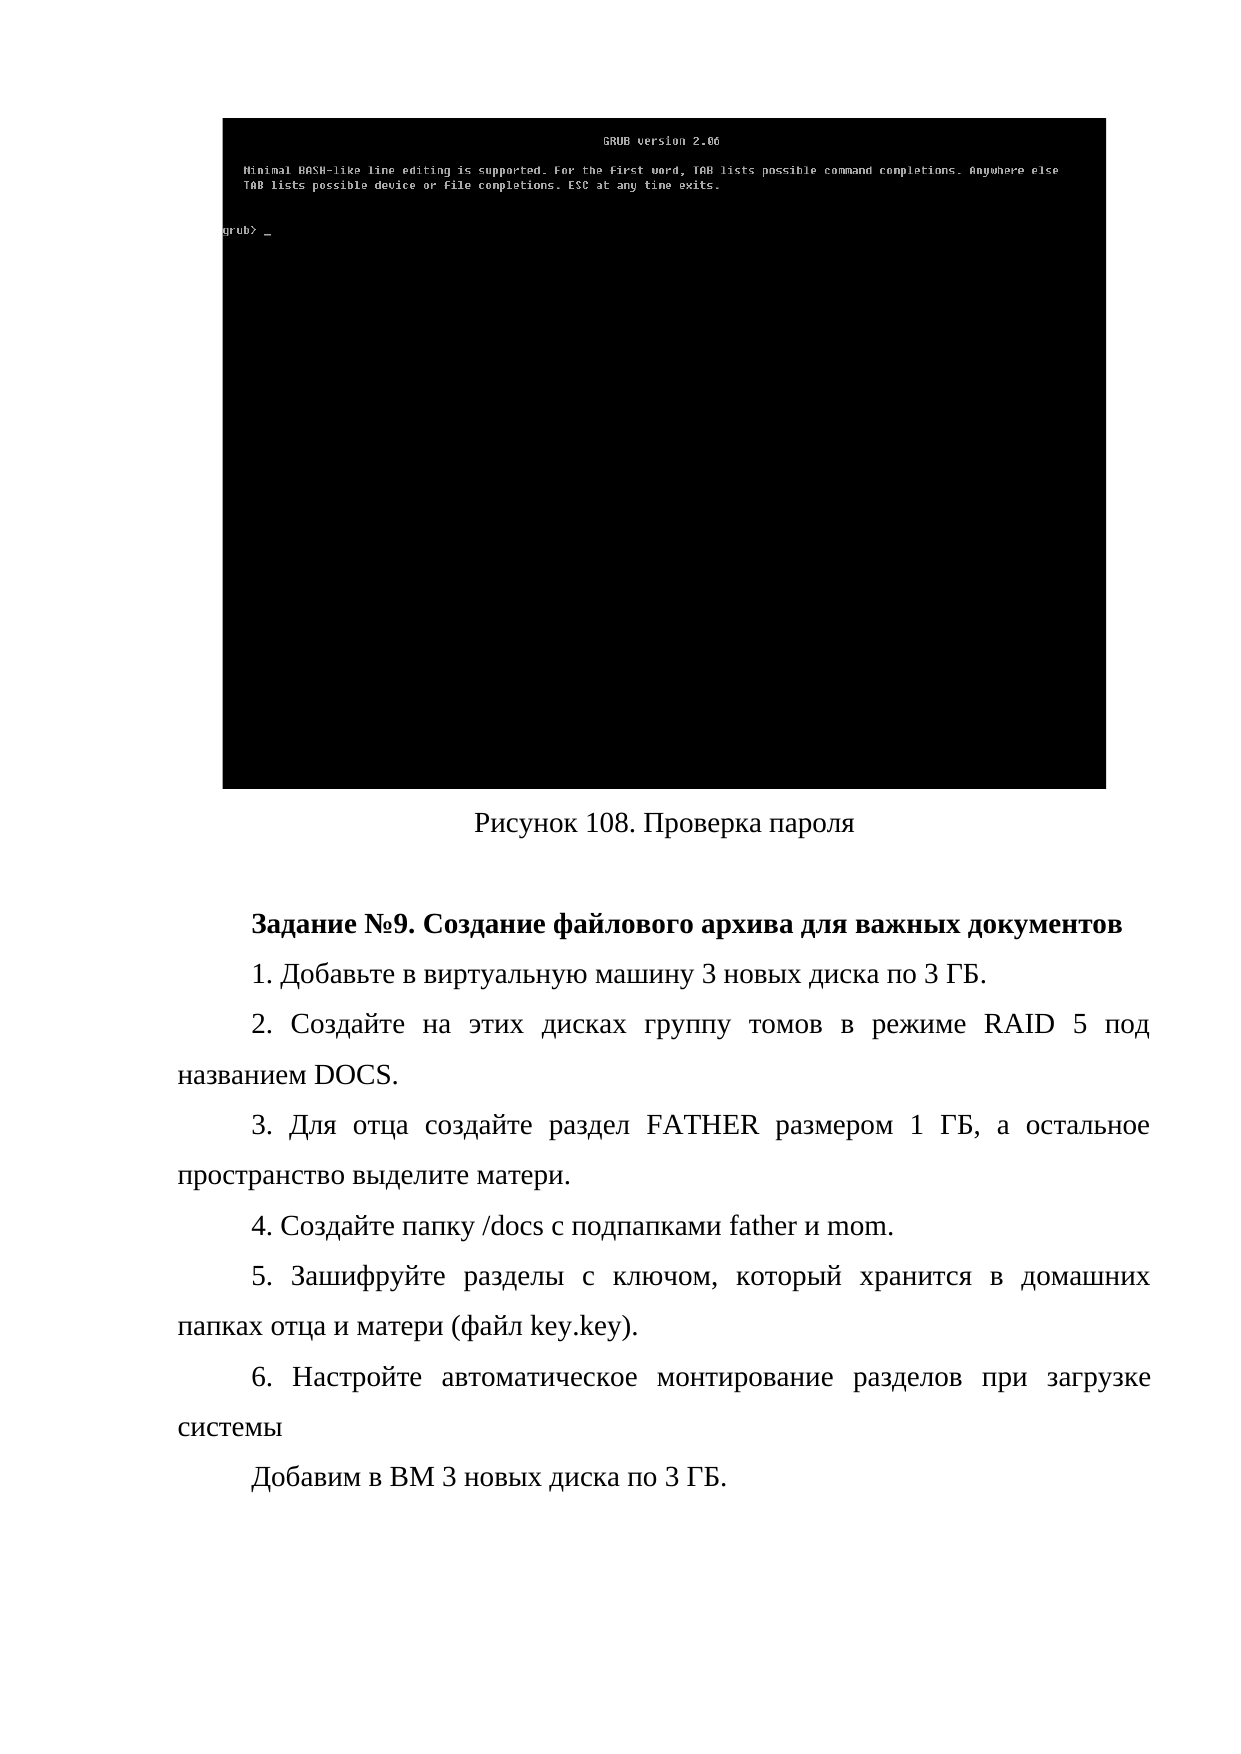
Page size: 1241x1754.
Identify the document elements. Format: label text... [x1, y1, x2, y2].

text 1. Добавьте в виртуальную машину 3 новых диска по 3 ГБ. [177, 956, 1152, 990]
text Задание №9. Создание файлового архива для важных документов [177, 906, 1152, 939]
text Добавим в ВМ 3 новых диска по 3 ГБ. [177, 1459, 1152, 1493]
text 4. Создайте папку /docs с подпапками father и mom. [177, 1208, 1152, 1241]
text 2. Создайте на этих дисках группу томов в режиме RAID 5 под названием DOCS. [177, 1006, 1152, 1090]
text 6. Настройте автоматическое монтирование разделов при загрузке системы [177, 1359, 1152, 1442]
text 5. Зашифруйте разделы с ключом, который хранится в домашних папках отца и матери (файл key.key). [177, 1258, 1152, 1342]
text Рисунок 108. Проверка пароля [177, 805, 1152, 839]
picture [222, 118, 1107, 789]
text 3. Для отца создайте раздел FATHER размером 1 ГБ, а остальное пространство выделите матери. [177, 1107, 1152, 1191]
